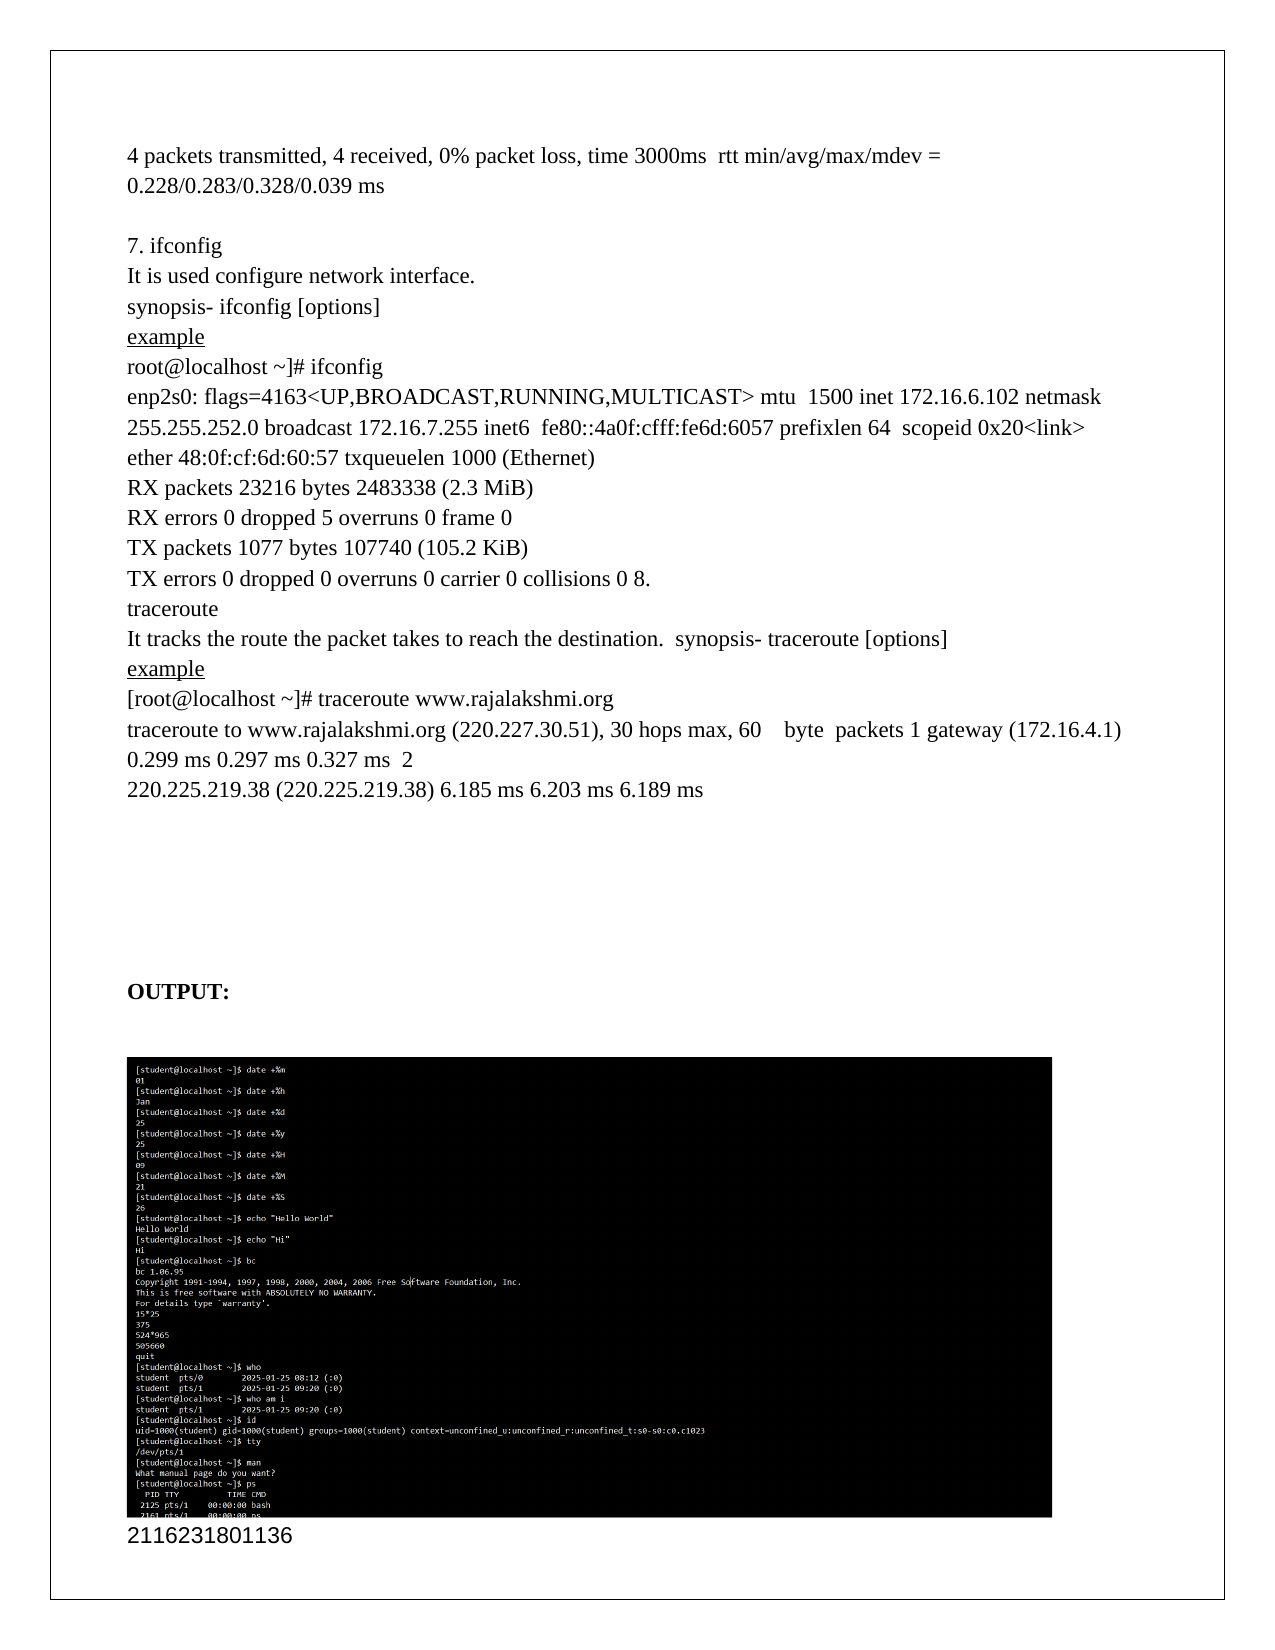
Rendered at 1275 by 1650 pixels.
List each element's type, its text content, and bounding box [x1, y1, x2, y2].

text ether 48:0f:cf:6d:60:57 txqueuelen 1000 (Ethernet) [127, 444, 1154, 470]
text 220.225.219.38 (220.225.219.38) 6.185 ms 6.203 ms 6.189 ms [127, 776, 1154, 802]
text enp2s0: flags=4163<UP,BROADCAST,RUNNING,MULTICAST> mtu 1500 inet 172.16.6.102 netmask 255.255.252.0 broadcast 172.16.7.255 inet6 fe80::4a0f:cfff:fe6d:6057 prefixlen 64 scopeid 0x20<link> [127, 383, 1154, 440]
text RX packets 23216 bytes 2483338 (2.3 MiB) [127, 474, 1154, 500]
text 4 packets transmitted, 4 received, 0% packet loss, time 3000ms rtt min/avg/max/mdev = 0.228/0.283/0.328/0.039 ms [127, 142, 1154, 198]
text synopsis- ifconfig [options] [127, 293, 1154, 319]
text example [127, 655, 1154, 682]
text traceroute to www.rajalakshmi.org (220.227.30.51), 30 hops max, 60 byte packets 1 gateway (172.16.4.1) 0.299 ms 0.297 ms 0.327 ms 2 [127, 716, 1154, 772]
text traceroute [127, 595, 1154, 621]
picture [126, 1057, 1053, 1518]
text [root@localhost ~]# traceroute www.rajalakshmi.org [127, 686, 1154, 712]
text It is used configure network interface. [127, 263, 1154, 289]
text It tracks the route the packet takes to reach the destination. synopsis- traceroute [options] [127, 625, 1154, 651]
text RX errors 0 dropped 5 overruns 0 frame 0 [127, 504, 1154, 531]
text 7. ifconfig [127, 232, 1154, 259]
text example [127, 323, 1154, 349]
text root@localhost ~]# ifconfig [127, 353, 1154, 379]
text OUTPUT: [127, 978, 1154, 1004]
text TX packets 1077 bytes 107740 (105.2 KiB) [127, 534, 1154, 561]
text TX errors 0 dropped 0 overruns 0 carrier 0 collisions 0 8. [127, 565, 1154, 591]
